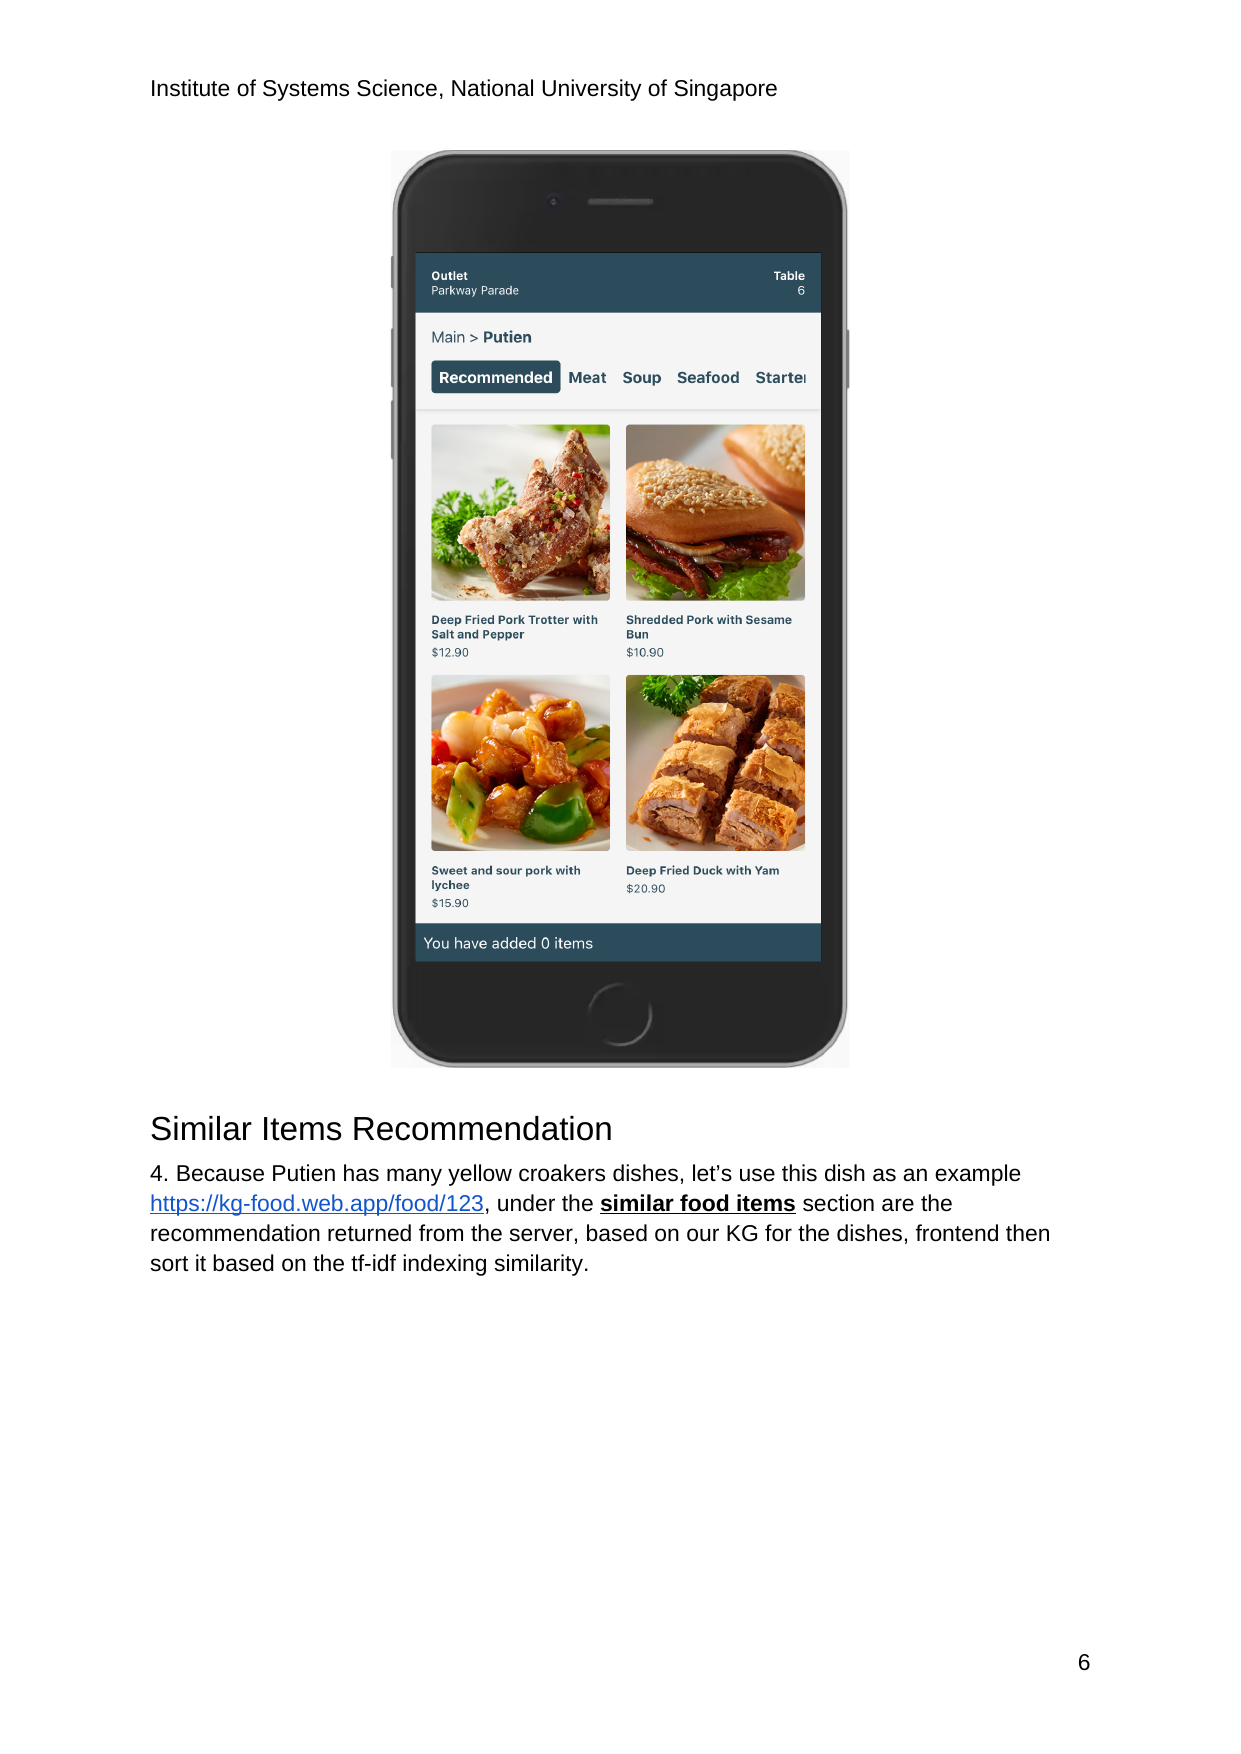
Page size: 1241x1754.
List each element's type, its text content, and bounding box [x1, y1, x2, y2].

subtitle Similar Items Recommendation [150, 1109, 1090, 1147]
picture [390, 150, 850, 1068]
text 4. Because Putien has many yellow croakers dishes, let’s use this dish as an example https://kg-food.web.app/food/123, under the similar food items section are the recommendation returned from the server, based on our KG for the dishes, frontend then sort it based on the tf-idf indexing similarity. [150, 1160, 1090, 1277]
